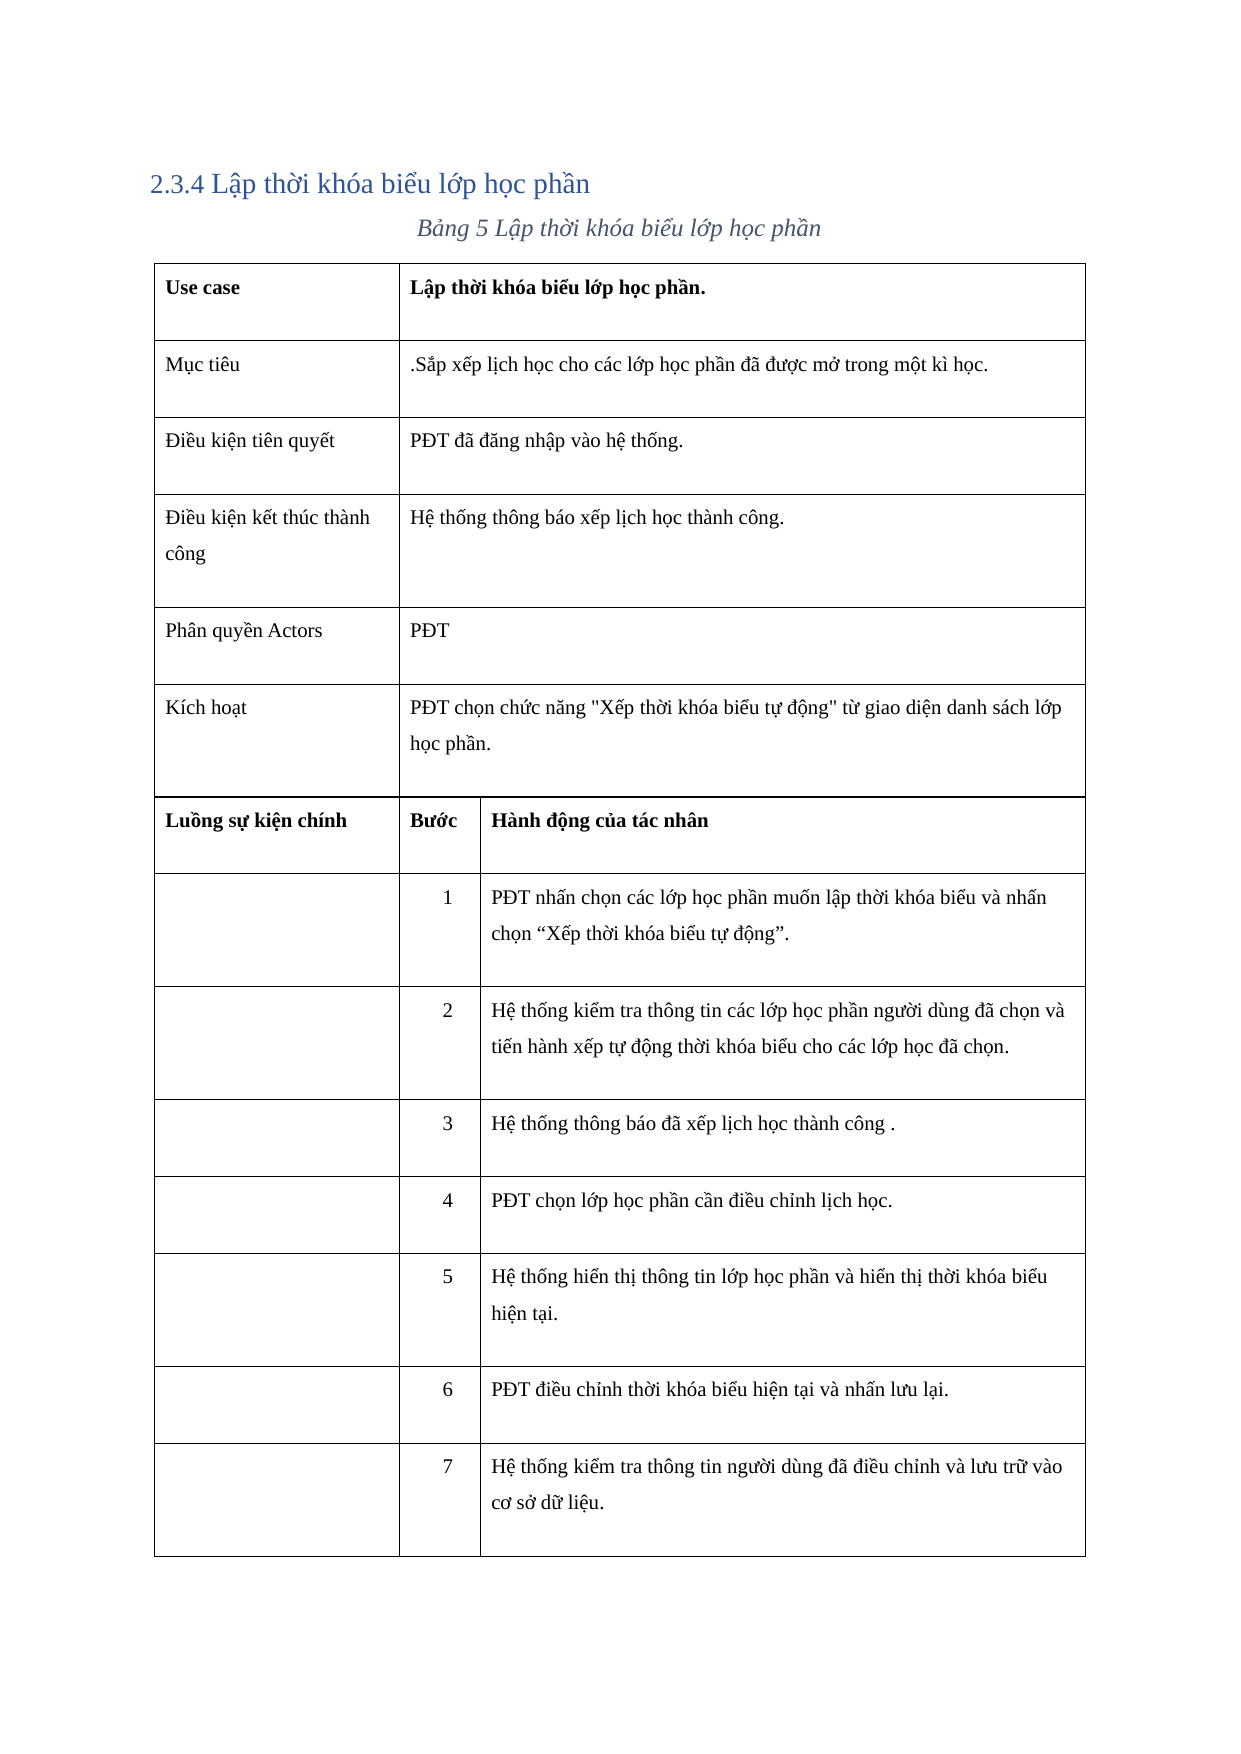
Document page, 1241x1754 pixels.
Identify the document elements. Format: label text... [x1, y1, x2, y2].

table_cell Điều kiện kết thúc thành công [155, 495, 399, 607]
table_cell .Sắp xếp lịch học cho các lớp học phần đã được mở trong một kì học. [400, 341, 1085, 417]
table_cell Kích hoạt [155, 685, 399, 796]
table_cell PĐT chọn chức năng "Xếp thời khóa biểu tự động" từ giao diện danh sách lớp học phần. [400, 685, 1085, 796]
table_cell PĐT chọn lớp học phần cần điều chỉnh lịch học. [481, 1177, 1085, 1253]
table_cell [400, 1177, 480, 1253]
table_cell Hệ thống hiển thị thông tin lớp học phần và hiển thị thời khóa biểu hiện tại. [481, 1254, 1085, 1366]
table_cell Hành động của tác nhân [481, 798, 1085, 873]
table_cell Hệ thống kiểm tra thông tin các lớp học phần người dùng đã chọn và tiến hành xếp tự động thời khóa biểu cho các lớp học đã chọn. [481, 987, 1085, 1099]
text Bảng 5 Lập thời khóa biểu lớp học phần [150, 213, 1090, 242]
table_cell PĐT [400, 608, 1085, 683]
table_header Use case [155, 264, 399, 340]
table_cell [155, 1444, 399, 1556]
table_cell Mục tiêu [155, 341, 399, 417]
table_cell [155, 1254, 399, 1366]
table_cell Điều kiện tiên quyết [155, 418, 399, 494]
subtitle 2.3.4 Lập thời khóa biểu lớp học phần [150, 167, 1090, 200]
table_cell Hệ thống thông báo đã xếp lịch học thành công . [481, 1100, 1085, 1176]
table_cell [400, 987, 480, 1099]
table_cell Hệ thống kiểm tra thông tin người dùng đã điều chỉnh và lưu trữ vào cơ sở dữ liệu. [481, 1444, 1085, 1556]
table_cell PĐT đã đăng nhập vào hệ thống. [400, 418, 1085, 494]
table_cell [155, 1367, 399, 1443]
table_cell PĐT điều chỉnh thời khóa biểu hiện tại và nhấn lưu lại. [481, 1367, 1085, 1443]
table_cell [400, 1100, 480, 1176]
table_cell [400, 1254, 480, 1366]
table_cell Luồng sự kiện chính [155, 798, 399, 873]
table_cell [155, 874, 399, 986]
table_cell [400, 874, 480, 986]
table_cell PĐT nhấn chọn các lớp học phần muốn lập thời khóa biểu và nhấn chọn “Xếp thời khóa biểu tự động”. [481, 874, 1085, 986]
table_cell [400, 1367, 480, 1443]
table_cell Bước [400, 798, 480, 873]
table_cell Phân quyền Actors [155, 608, 399, 683]
table_cell [400, 1444, 480, 1556]
table_cell [155, 1100, 399, 1176]
table_header Lập thời khóa biểu lớp học phần. [400, 264, 1085, 340]
table_cell Hệ thống thông báo xếp lịch học thành công. [400, 495, 1085, 607]
table_cell [155, 1177, 399, 1253]
table_cell [155, 987, 399, 1099]
